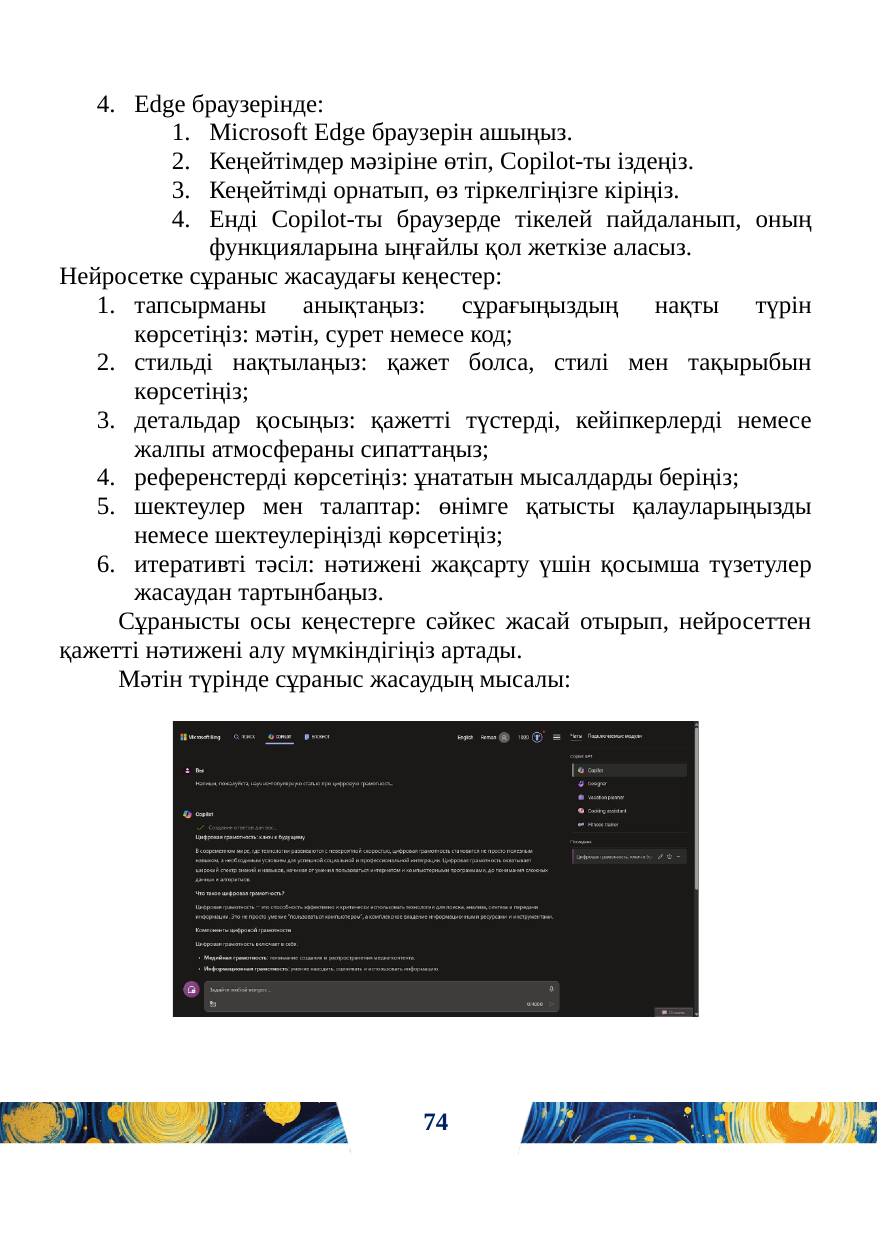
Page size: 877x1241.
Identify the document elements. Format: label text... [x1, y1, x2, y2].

list стильді нақтылаңыз: қажет болса, стилі мен тақырыбын көрсетіңіз; [97, 347, 812, 405]
picture [0, 1101, 877, 1155]
text Мәтін түрінде сұраныс жасаудың мысалы: [59, 664, 812, 692]
list шектеулер мен талаптар: өнімге қатысты қалауларыңызды немесе шектеулеріңізді көрсетіңіз; [97, 491, 812, 549]
list детальдар қосыңыз: қажетті түстерді, кейіпкерлерді немесе жалпы атмосфераны сипаттаңыз; [97, 405, 812, 462]
list Microsoft Edge браузерін ашыңыз. [172, 117, 812, 146]
list референстерді көрсетіңіз: ұнататын мысалдарды беріңіз; [97, 462, 812, 491]
list Кеңейтімді орнатып, өз тіркелгіңізге кіріңіз. [172, 175, 812, 204]
text Сұранысты осы кеңестерге сәйкес жасай отырып, нейросеттен қажетті нәтижені алу мүмкіндігіңіз артады. [59, 606, 812, 664]
list Енді Copilot-ты браузерде тікелей пайдаланып, оның функцияларына ыңғайлы қол жеткізе аласыз. [172, 204, 812, 261]
text Нейросетке сұраныс жасаудағы кеңестер: [59, 261, 812, 290]
list итеративті тәсіл: нәтижені жақсарту үшін қосымша түзетулер жасаудан тартынбаңыз. [97, 549, 812, 606]
list тапсырманы анықтаңыз: сұрағыңыздың нақты түрін көрсетіңіз: мәтін, сурет немесе код; [97, 290, 812, 347]
list Кеңейтімдер мәзіріне өтіп, Copilot-ты іздеңіз. [172, 146, 812, 175]
list Edge браузерінде: [97, 89, 812, 117]
picture [172, 721, 699, 1017]
